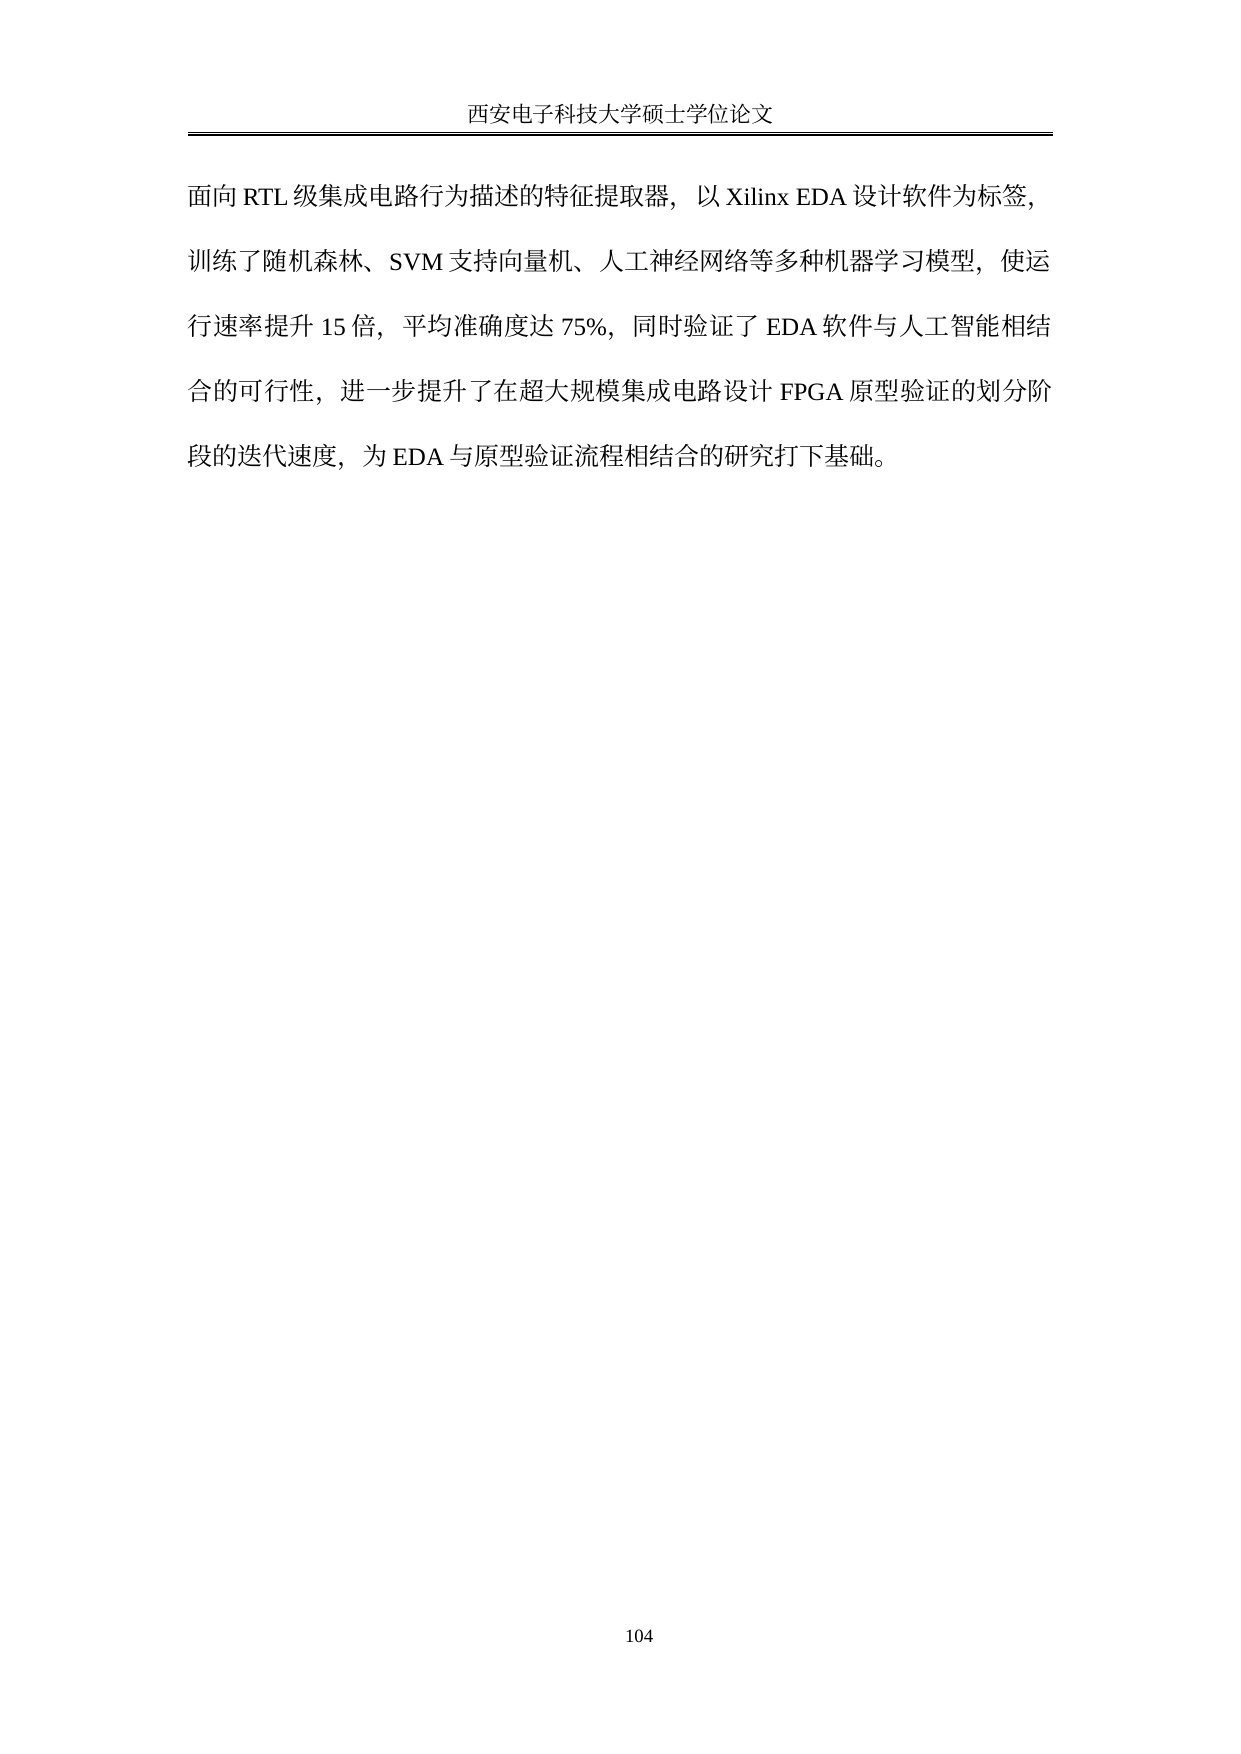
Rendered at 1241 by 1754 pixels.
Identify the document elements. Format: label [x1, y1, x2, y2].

text [187, 162, 1053, 487]
